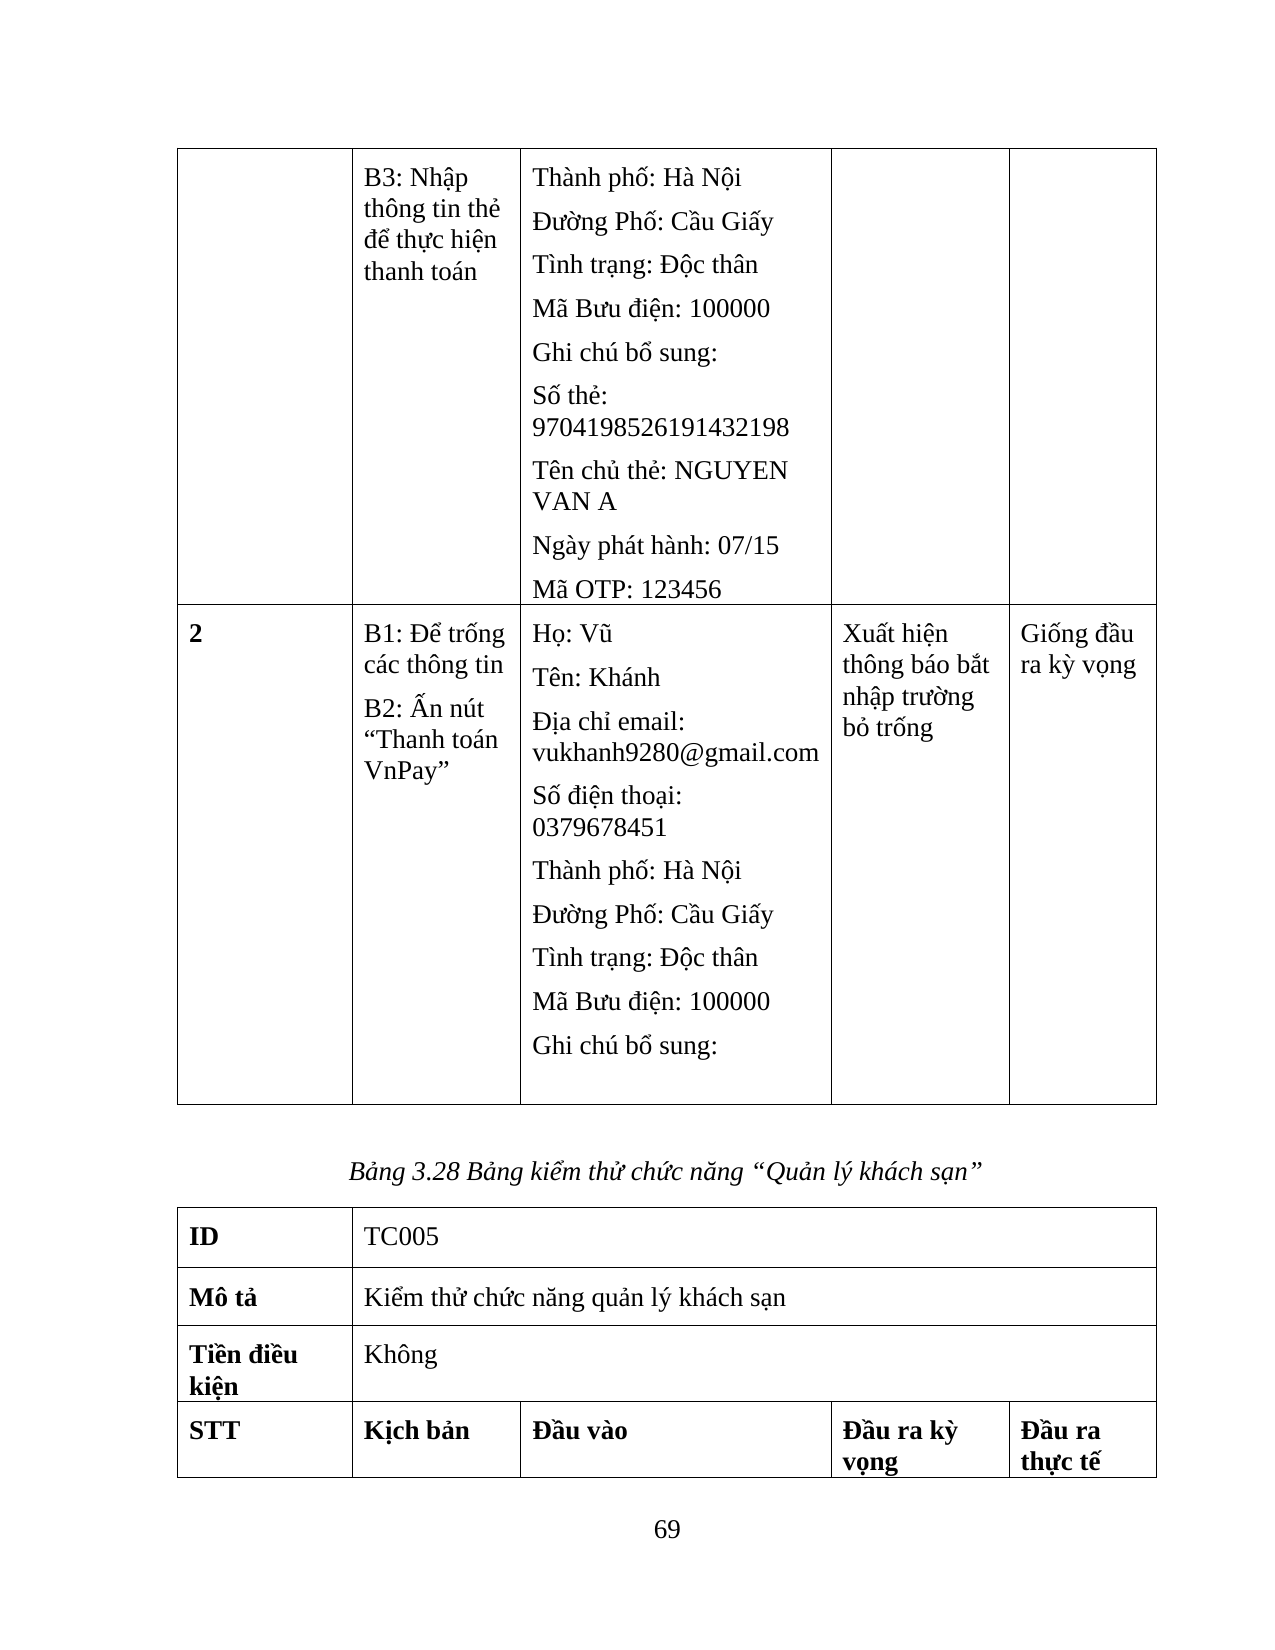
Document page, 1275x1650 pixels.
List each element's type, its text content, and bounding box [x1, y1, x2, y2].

table_header ID [178, 1208, 352, 1267]
table_cell Kịch bản [353, 1402, 520, 1477]
table_cell Tiền điều kiện [178, 1326, 352, 1401]
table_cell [832, 149, 1009, 604]
table_cell STT [178, 1402, 352, 1477]
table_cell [1010, 149, 1156, 604]
table_cell Đầu ra kỳ vọng [832, 1402, 1009, 1477]
table_cell Giống đầu ra kỳ vọng [1010, 605, 1156, 1104]
table_cell Đầu ra thực tế [1010, 1402, 1156, 1477]
table_cell Xuất hiện thông báo bắt nhập trường bỏ trống [832, 605, 1009, 1104]
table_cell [521, 149, 831, 604]
table_header TC005 [353, 1208, 1156, 1267]
table_cell 1 [178, 149, 352, 604]
table_cell Mô tả [178, 1268, 352, 1325]
table_cell Họ: Vũ Tên: Khánh Địa chỉ email: vukhanh9280@gmail.com Số điện thoại: 0379678451 Thành phố: Hà Nội Đường Phố: Cầu Giấy Tình trạng: Độc thân Mã Bưu điện: 100000 Ghi chú bổ sung: [521, 605, 831, 1104]
table_cell B1: Để trống các thông tin B2: Ấn nút “Thanh toán VnPay” [353, 605, 520, 1104]
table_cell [353, 149, 520, 604]
table_cell 2 [178, 605, 352, 1104]
table_cell Đầu vào [521, 1402, 831, 1477]
table_cell Không [353, 1326, 1156, 1401]
table_cell Kiểm thử chức năng quản lý khách sạn [353, 1268, 1156, 1325]
